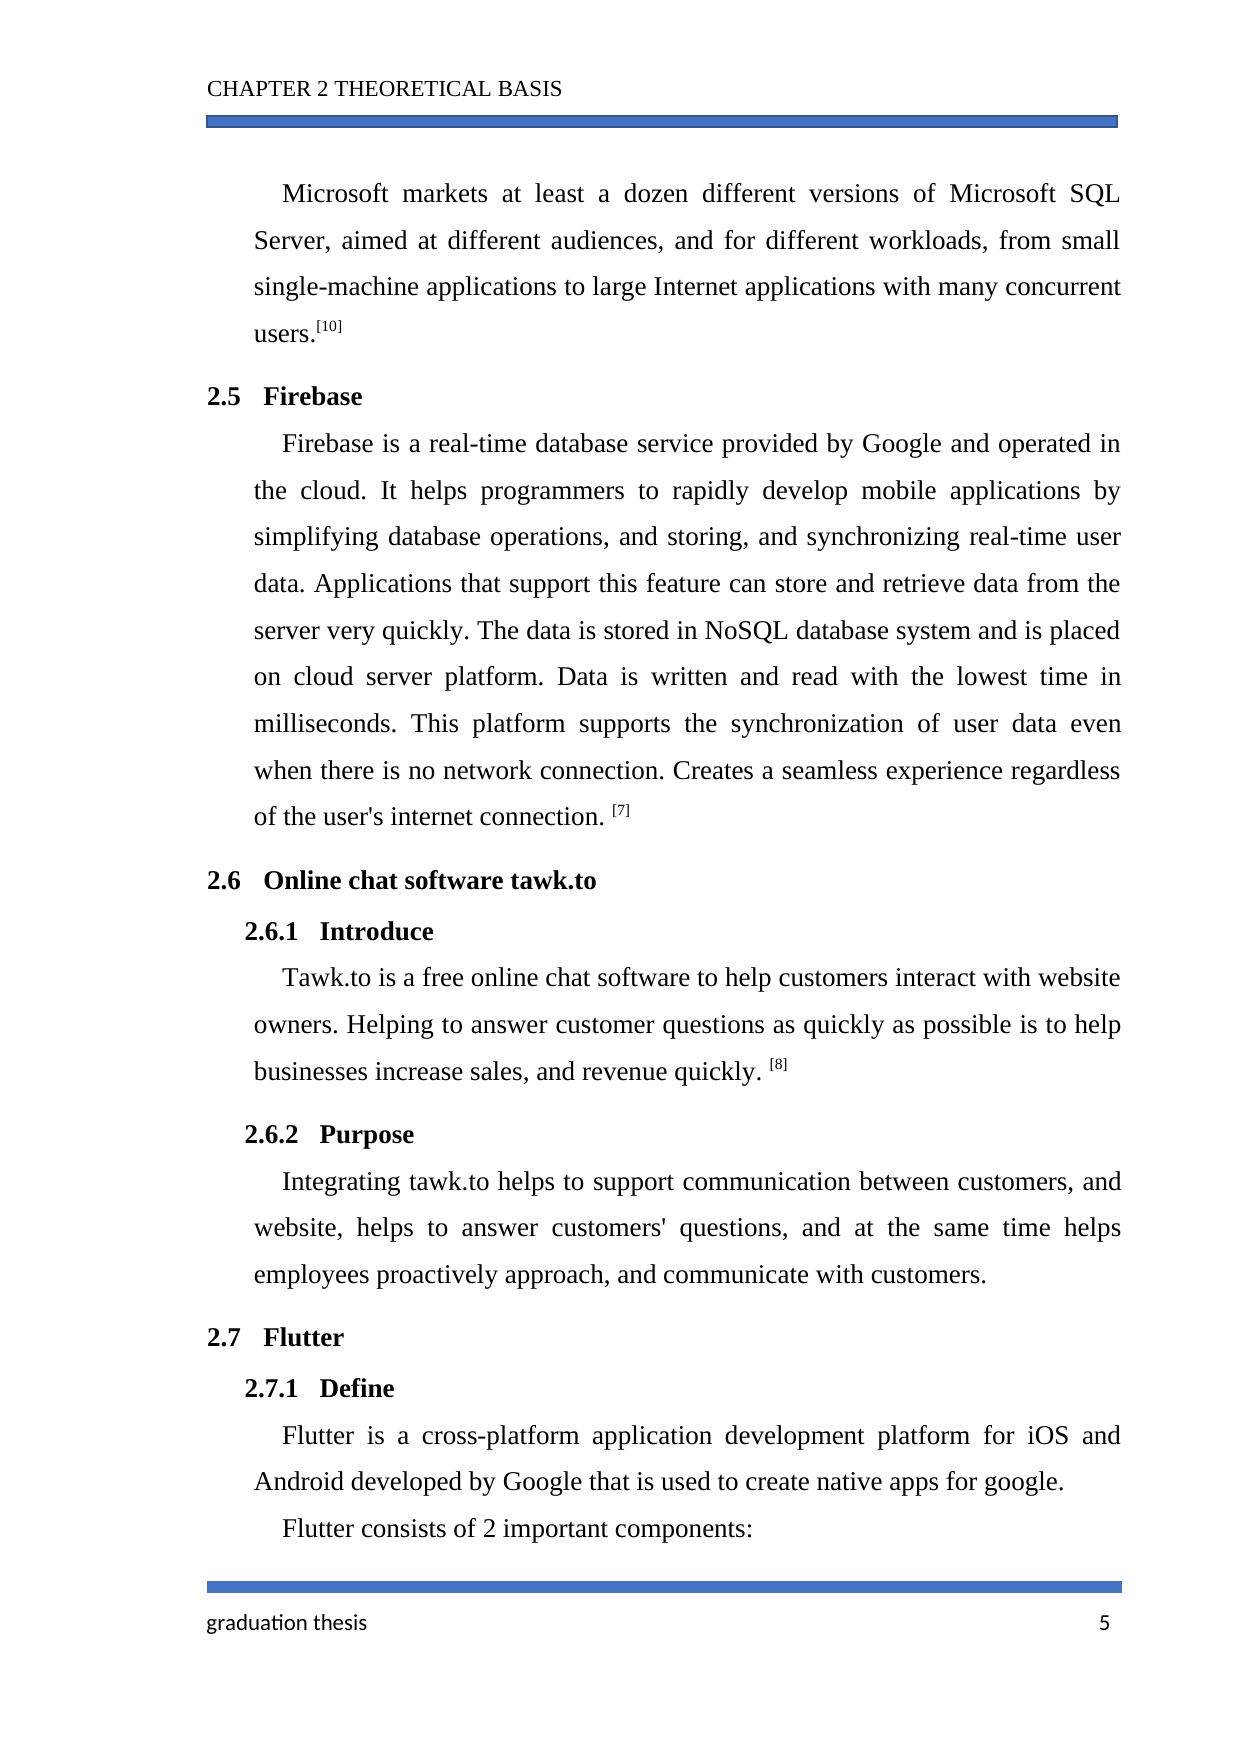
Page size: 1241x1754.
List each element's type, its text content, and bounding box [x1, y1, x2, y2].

list Integrating tawk.to helps to support communication between customers, and website, helps to answer customers' questions, and at the same time helps employees proactively approach, and communicate with customers. [254, 1165, 1122, 1289]
subtitle Online chat software tawk.to [207, 864, 1122, 895]
subtitle Define [244, 1372, 1122, 1403]
list Microsoft markets at least a dozen different versions of Microsoft SQL Server, aimed at different audiences, and for different workloads, from small single-machine applications to large Internet applications with many concurrent users.[10] [254, 177, 1122, 348]
subtitle Flutter [207, 1321, 1122, 1352]
list Flutter is a cross-platform application development platform for iOS and Android developed by Google that is used to create native apps for google. [254, 1419, 1122, 1497]
list Firebase is a real-time database service provided by Google and operated in the cloud. It helps programmers to rapidly develop mobile applications by simplifying database operations, and storing, and synchronizing real-time user data. Applications that support this feature can store and retrieve data from the server very quickly. The data is stored in NoSQL database system and is placed on cloud server platform. Data is written and read with the lowest time in milliseconds. This platform supports the synchronization of user data even when there is no network connection. Creates a seamless experience regardless of the user's internet connection. [7] [254, 427, 1122, 832]
text Tawk.to is a free online chat software to help customers interact with website owners. Helping to answer customer questions as quickly as possible is to help businesses increase sales, and revenue quickly. [8] [254, 961, 1122, 1086]
list Flutter consists of 2 important components: [254, 1512, 1122, 1543]
subtitle Purpose [244, 1118, 1122, 1149]
subtitle Introduce [244, 915, 1122, 946]
subtitle Firebase [207, 381, 1122, 412]
